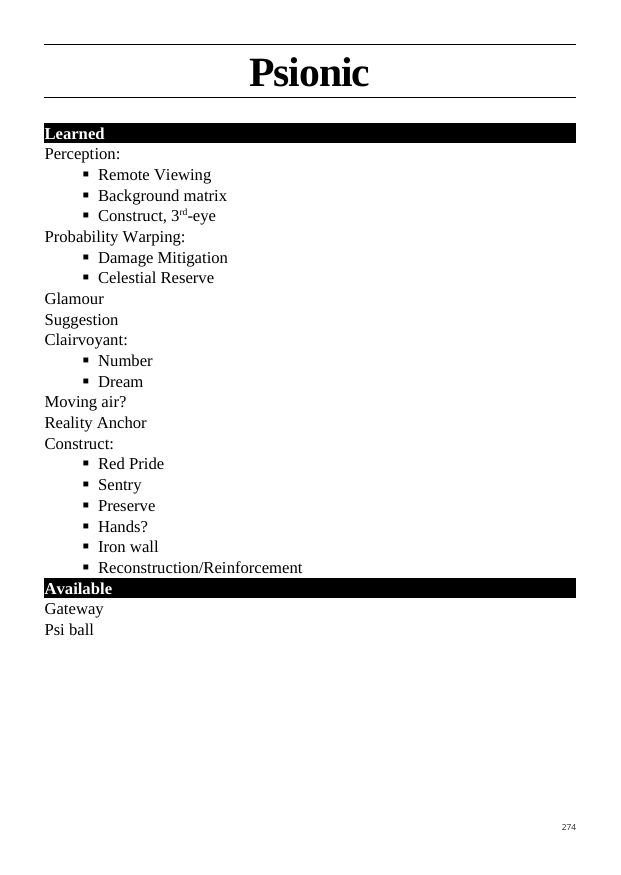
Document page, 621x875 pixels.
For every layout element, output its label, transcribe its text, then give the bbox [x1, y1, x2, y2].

text Moving air? [44, 392, 576, 411]
subtitle Available [44, 578, 576, 598]
list Number [82, 351, 576, 370]
list Dream [82, 372, 576, 391]
text Suggestion [44, 309, 576, 329]
list Sentry [82, 475, 576, 494]
text Perception: [44, 144, 576, 163]
list Remote Viewing [82, 165, 576, 184]
list Construct, 3rd-eye [82, 206, 576, 225]
text Clairvoyant: [44, 330, 576, 349]
list Preserve [82, 496, 576, 515]
text Gateway [44, 599, 576, 618]
text Probability Warping: [44, 227, 576, 246]
list Red Pride [82, 454, 576, 473]
list Damage Mitigation [82, 247, 576, 267]
list Background matrix [82, 185, 576, 205]
list Reconstruction/Reinforcement [82, 558, 576, 577]
list Iron wall [82, 537, 576, 556]
text Construct: [44, 433, 576, 453]
text Reality Anchor [44, 413, 576, 432]
text Glamour [44, 289, 576, 308]
subtitle Learned [44, 123, 576, 143]
text Psi ball [44, 620, 576, 639]
list Hands? [82, 516, 576, 536]
subtitle Psionic [44, 45, 576, 97]
list Celestial Reserve [82, 268, 576, 287]
